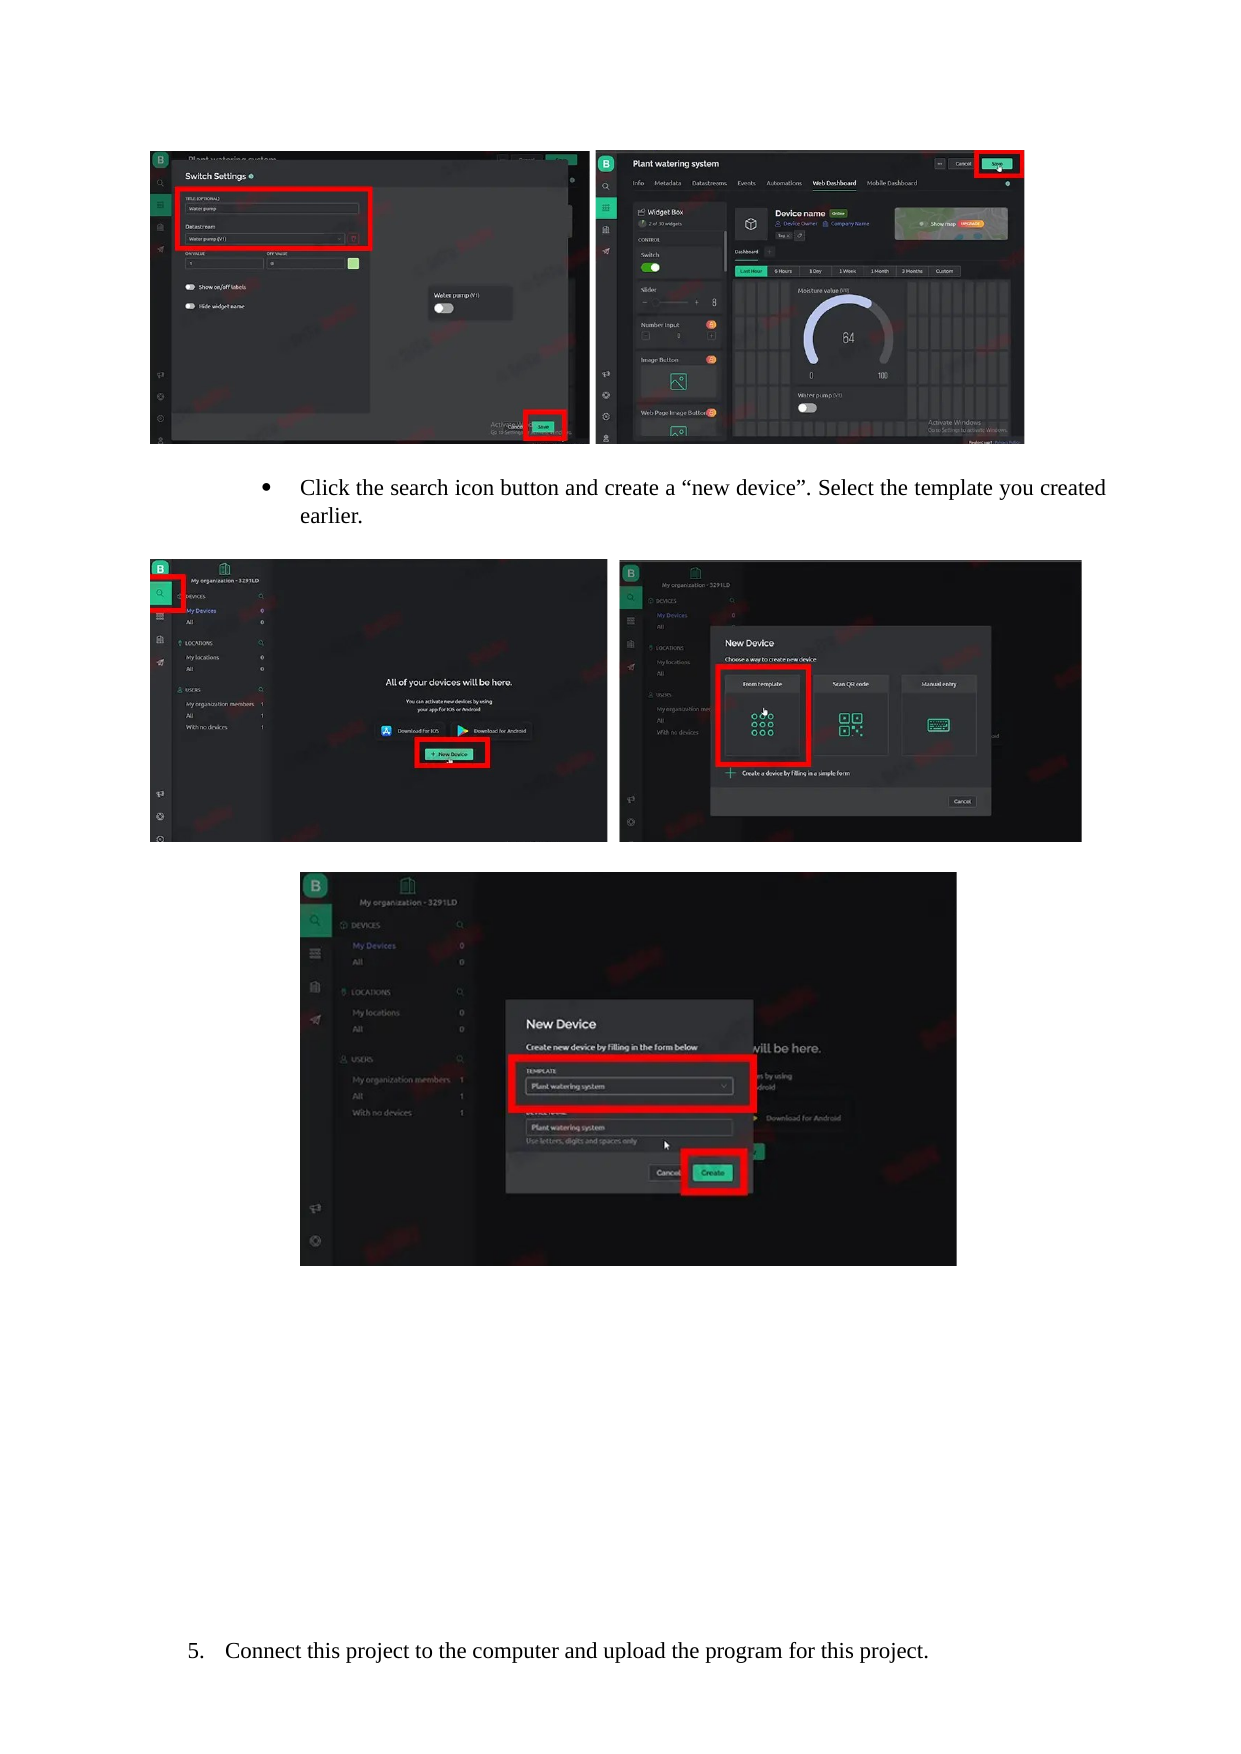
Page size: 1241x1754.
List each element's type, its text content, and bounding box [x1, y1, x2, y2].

picture [618, 560, 1082, 842]
picture [300, 872, 957, 1266]
list Click the search icon button and create a “new device”. Select the template you created earlier. [262, 474, 1107, 529]
picture [150, 559, 608, 842]
list Connect this project to the computer and upload the program for this project. [187, 1637, 1107, 1664]
picture [595, 150, 1025, 444]
picture [150, 151, 590, 444]
